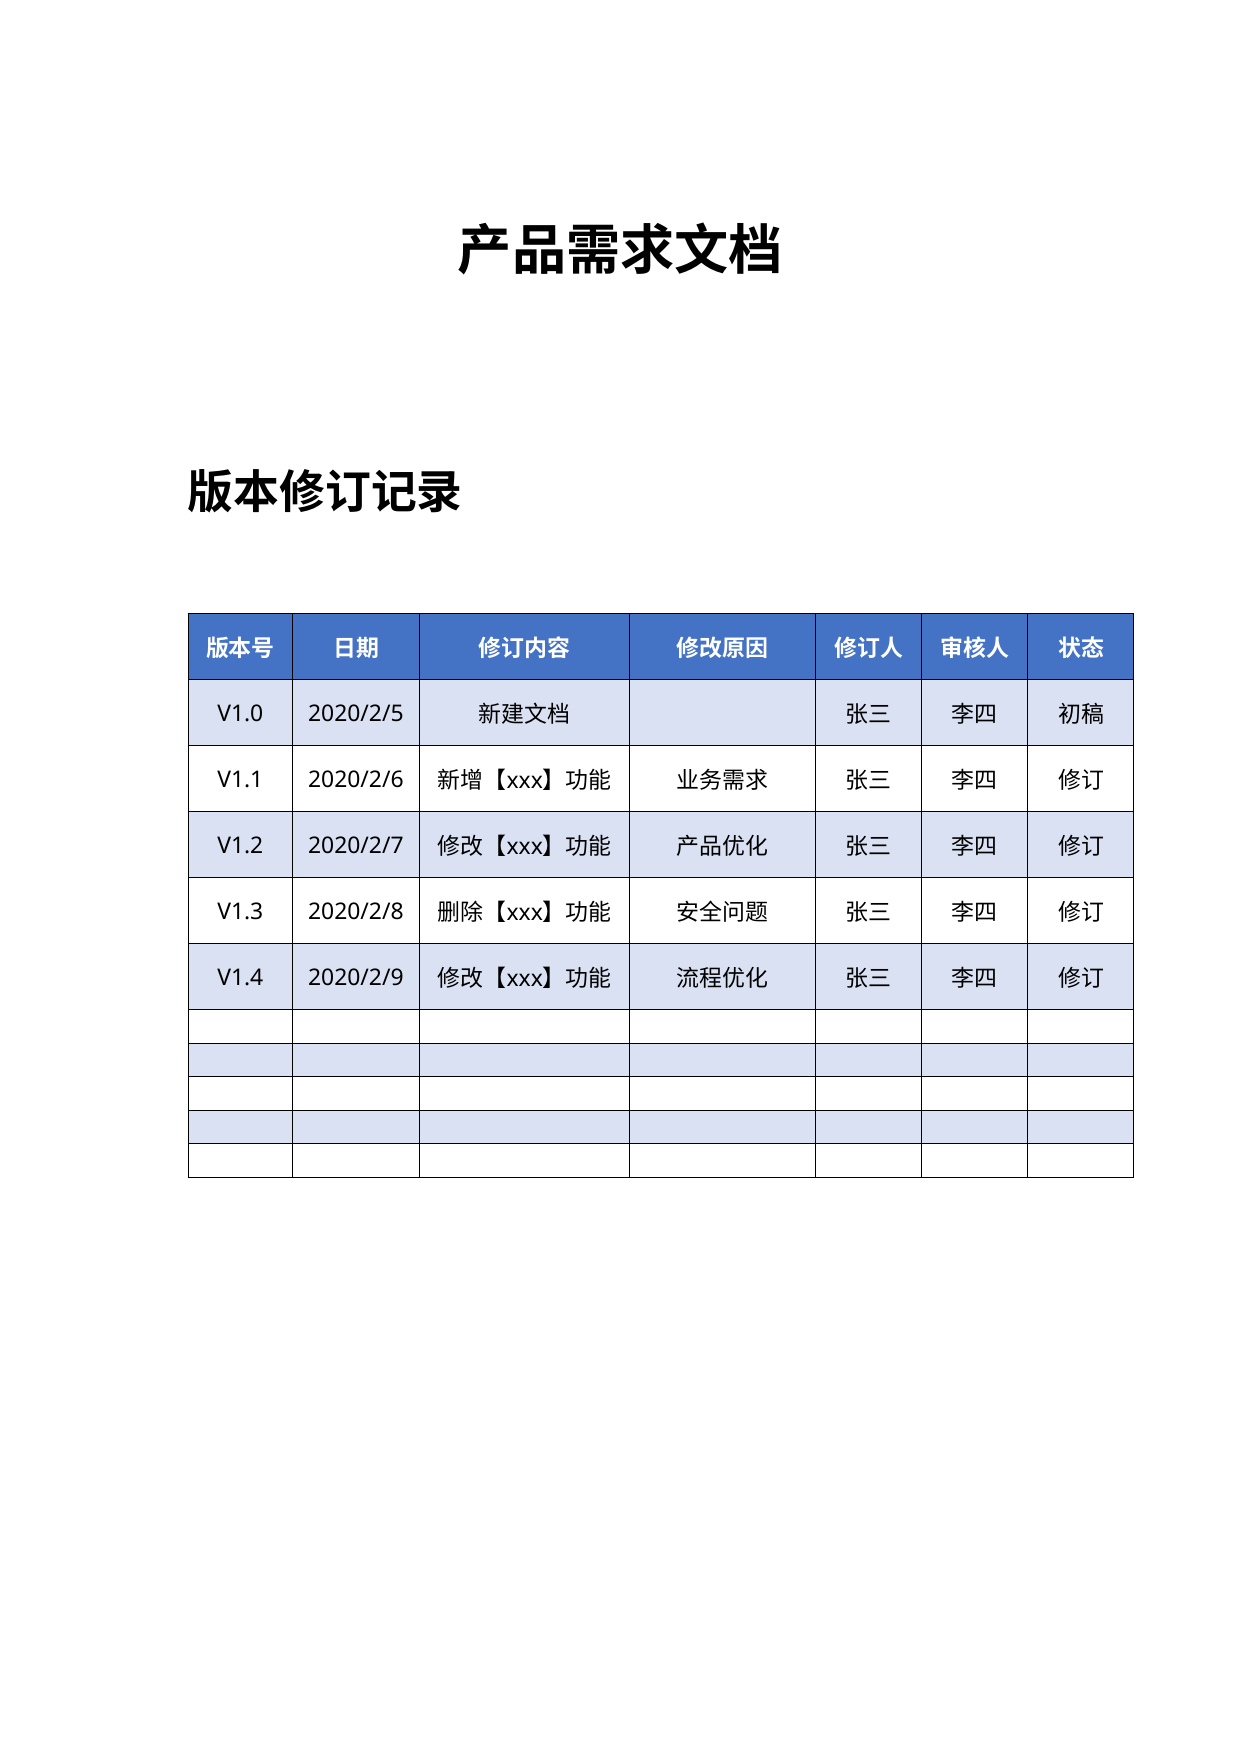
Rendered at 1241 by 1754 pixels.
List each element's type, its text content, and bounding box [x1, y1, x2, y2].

table_cell 2020/2/6 [293, 746, 419, 811]
table_cell [922, 1144, 1027, 1177]
table_cell 初稿 [1028, 680, 1133, 745]
table_cell 业务需求 [630, 746, 815, 811]
table_cell [293, 1044, 419, 1076]
table_cell [1028, 1144, 1133, 1177]
table_cell 产品优化 [630, 812, 815, 877]
table_cell 2020/2/9 [293, 944, 419, 1009]
table_cell 李四 [922, 812, 1027, 877]
table_cell [1028, 1077, 1133, 1110]
table_cell 修订 [1028, 812, 1133, 877]
table_cell 李四 [922, 944, 1027, 1009]
table_cell [630, 1111, 815, 1143]
table_cell [816, 1111, 921, 1143]
table_header 修改原因 [630, 614, 815, 679]
table_cell 新建文档 [420, 680, 629, 745]
table_cell [816, 1077, 921, 1110]
table_header 修订内容 [420, 614, 629, 679]
table_cell [816, 1010, 921, 1043]
table_cell [420, 1044, 629, 1076]
table_cell [189, 1144, 292, 1177]
table_cell [630, 680, 815, 745]
subtitle 版本修订记录 [187, 440, 1053, 537]
table_cell 2020/2/8 [293, 878, 419, 943]
table_cell 修改【xxx】功能 [420, 944, 629, 1009]
table_cell [293, 1077, 419, 1110]
table_cell 删除【xxx】功能 [420, 878, 629, 943]
table_cell V1.0 [189, 680, 292, 745]
table_cell 新增【xxx】功能 [420, 746, 629, 811]
table_cell [293, 1010, 419, 1043]
table_cell [420, 1111, 629, 1143]
table_cell [420, 1010, 629, 1043]
table_cell 流程优化 [630, 944, 815, 1009]
table_cell [189, 1044, 292, 1076]
table_cell [1028, 1111, 1133, 1143]
table_cell 修订 [1028, 746, 1133, 811]
table_cell 修改【xxx】功能 [420, 812, 629, 877]
table_cell [189, 1010, 292, 1043]
table_cell V1.4 [189, 944, 292, 1009]
table_cell [816, 1044, 921, 1076]
table_cell V1.3 [189, 878, 292, 943]
table_cell [630, 1077, 815, 1110]
table_header 审核人 [922, 614, 1027, 679]
table_cell [816, 1144, 921, 1177]
table_cell [1028, 1044, 1133, 1076]
table_cell [630, 1010, 815, 1043]
table_cell 张三 [816, 878, 921, 943]
table_cell [293, 1111, 419, 1143]
table_cell [420, 1077, 629, 1110]
table_header 修订人 [816, 614, 921, 679]
table_cell [189, 1077, 292, 1110]
table_cell 李四 [922, 878, 1027, 943]
table_cell V1.2 [189, 812, 292, 877]
table_header 日期 [293, 614, 419, 679]
table_cell 修订 [1028, 944, 1133, 1009]
table_cell [420, 1144, 629, 1177]
table_cell 张三 [816, 680, 921, 745]
table_cell 2020/2/7 [293, 812, 419, 877]
table_cell [922, 1010, 1027, 1043]
table_header 状态 [1028, 614, 1133, 679]
subtitle 产品需求文档 [187, 197, 1053, 295]
table_cell [189, 1111, 292, 1143]
table_cell V1.1 [189, 746, 292, 811]
table_cell 李四 [922, 680, 1027, 745]
table_cell [293, 1144, 419, 1177]
table_cell 安全问题 [630, 878, 815, 943]
table_cell 张三 [816, 746, 921, 811]
table_cell 张三 [816, 812, 921, 877]
table_header 版本号 [189, 614, 292, 679]
table_cell [630, 1044, 815, 1076]
table_cell [922, 1044, 1027, 1076]
table_cell [922, 1077, 1027, 1110]
table_cell 张三 [816, 944, 921, 1009]
table_cell [1028, 1010, 1133, 1043]
table_cell [630, 1144, 815, 1177]
table_cell [922, 1111, 1027, 1143]
table_cell 2020/2/5 [293, 680, 419, 745]
table_cell 李四 [922, 746, 1027, 811]
table_cell 修订 [1028, 878, 1133, 943]
